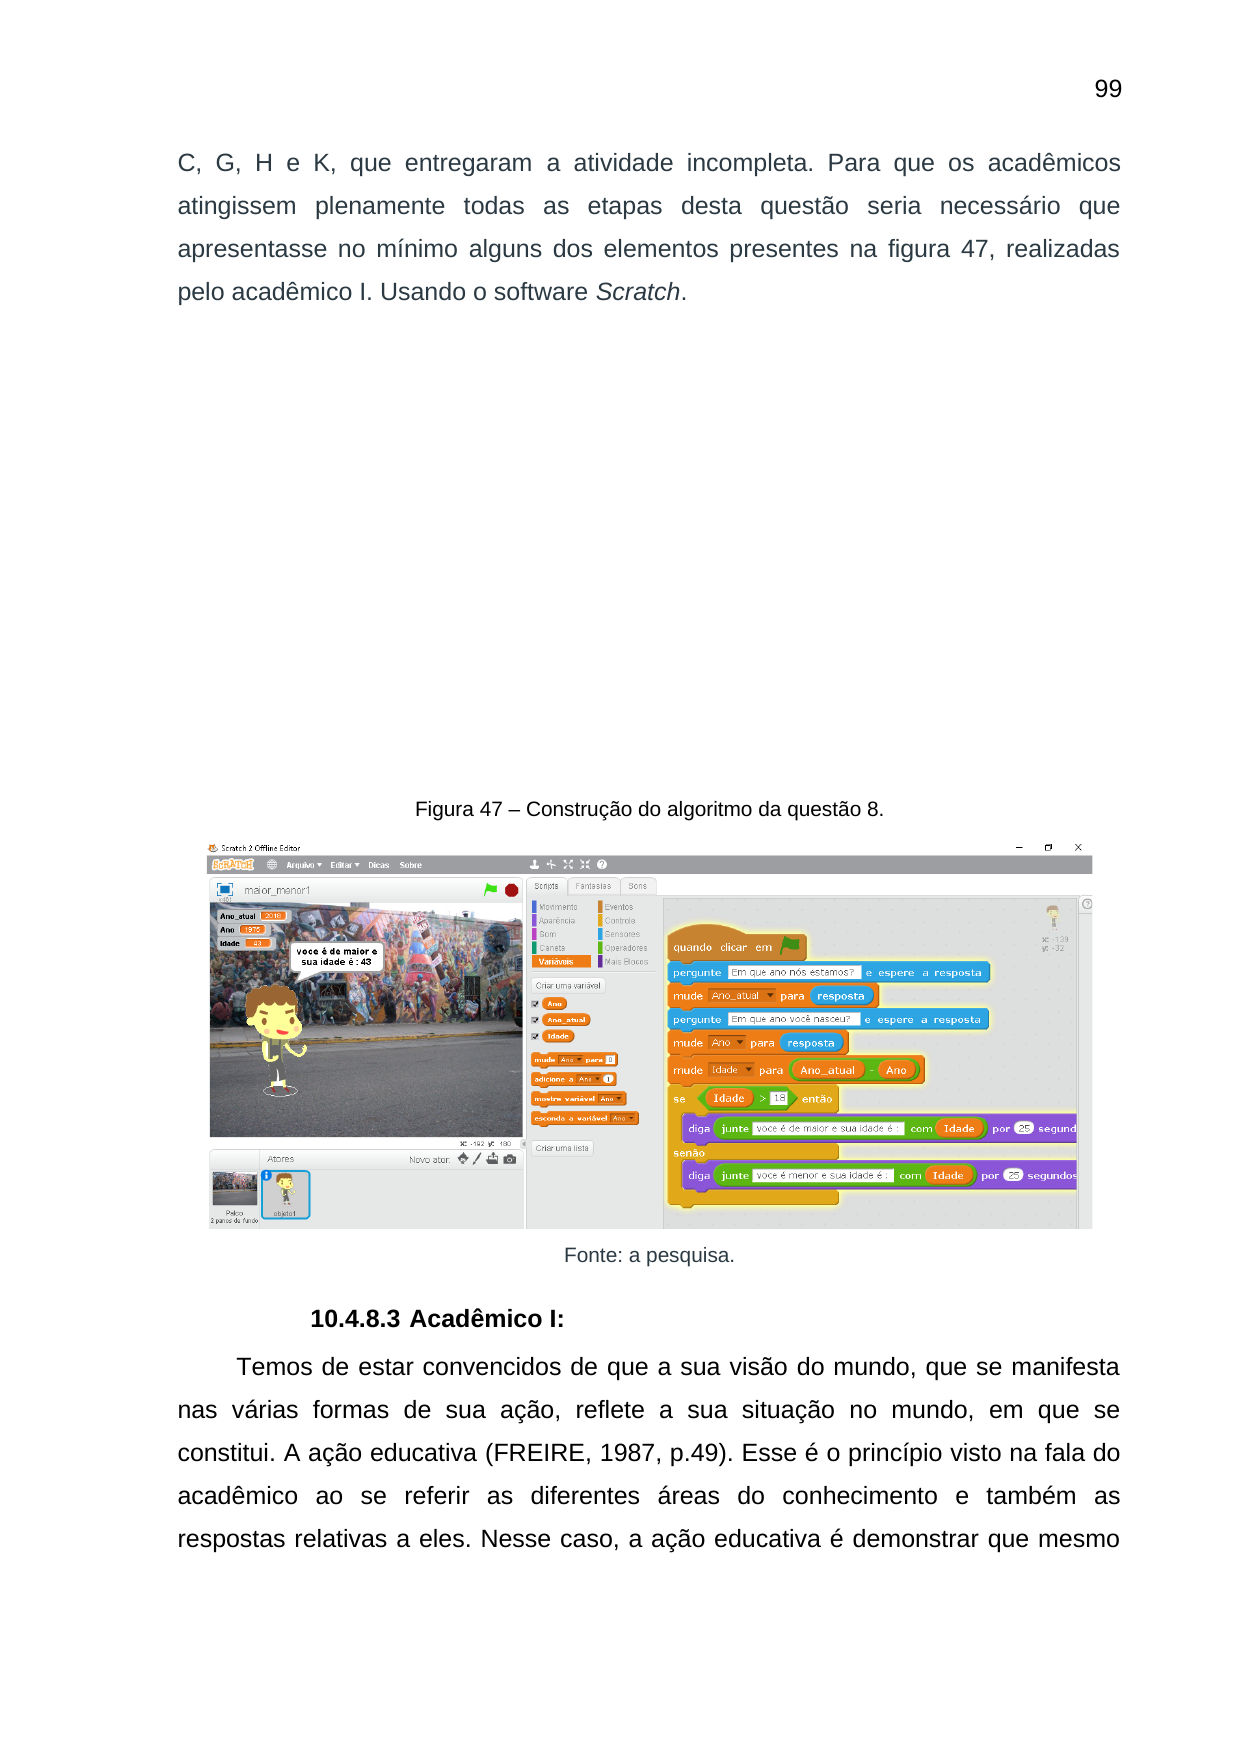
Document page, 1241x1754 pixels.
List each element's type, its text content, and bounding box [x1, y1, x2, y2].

text Figura 47 – Construção do algoritmo da questão 8. [177, 797, 1122, 821]
subtitle Acadêmico I: [251, 1304, 1122, 1333]
picture [206, 841, 1093, 1229]
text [177, 148, 1122, 306]
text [177, 1352, 1122, 1553]
text Fonte: a pesquisa. [177, 1243, 1122, 1267]
